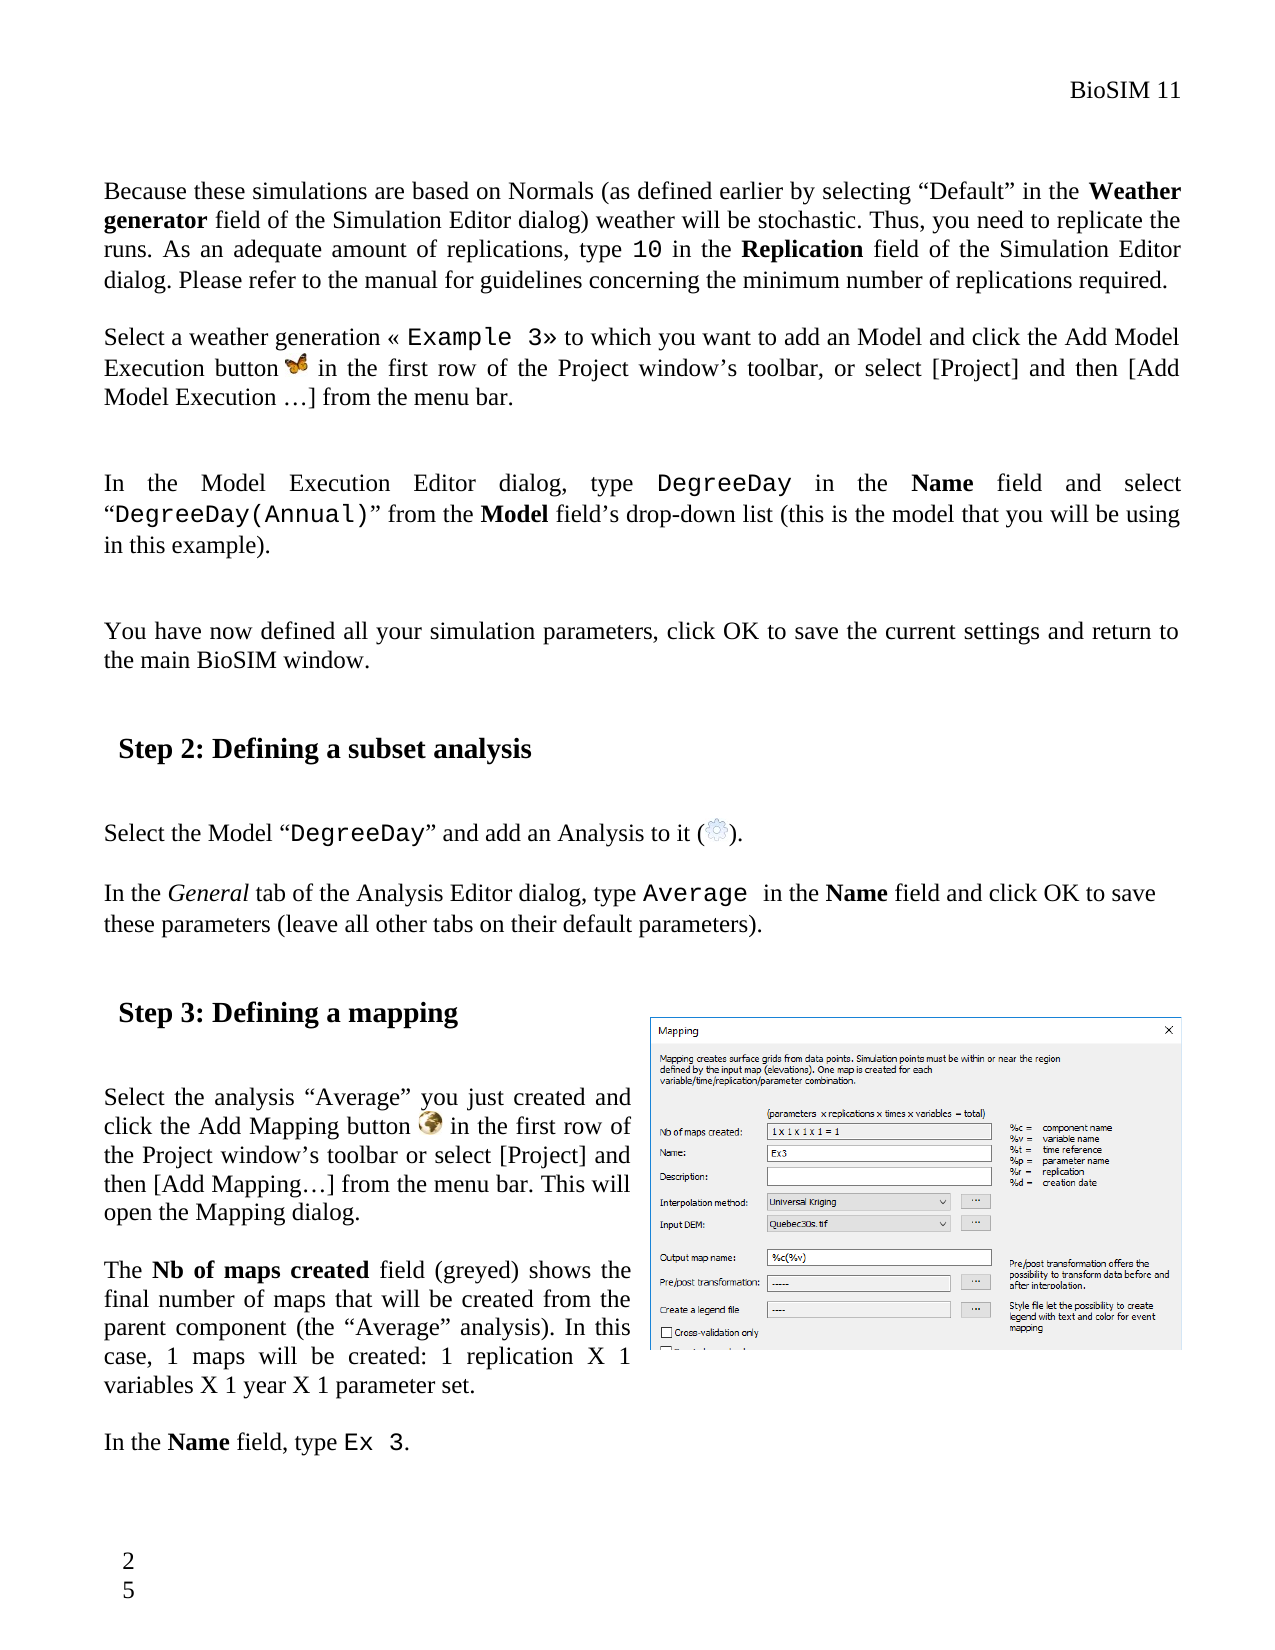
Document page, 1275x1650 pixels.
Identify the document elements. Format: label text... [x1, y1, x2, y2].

text Because these simulations are based on Normals (as defined earlier by selecting “Default” in the Weather generator field of the Simulation Editor dialog) weather will be stochastic. Thus, you need to replicate the runs. As an adequate amount of replications, type 10 in the Replication field of the Simulation Editor dialog. Please refer to the manual for guidelines concerning the minimum number of replications required. [103, 176, 1181, 293]
picture [285, 353, 308, 377]
text Select a weather generation « Example 3» to which you want to add an Model and click the Add Model Execution button in the first row of the Project window’s toolbar, or select [Project] and then [Add Model Execution …] from the menu bar. [103, 322, 1181, 411]
picture [650, 1017, 1182, 1350]
picture [418, 1111, 443, 1135]
text Select the analysis “Average” you just created and click the Add Mapping button in the first row of the Project window’s toolbar or select [Project] and then [Add Mapping…] from the menu bar. This will open the Mapping dialog. [103, 1082, 650, 1226]
text The Nb of maps created field (greyed) shows the final number of maps that will be created from the parent component (the “Average” analysis). In this case, 1 maps will be created: 1 replication X 1 variables X 1 year X 1 parameter set. [103, 1255, 1181, 1399]
picture [705, 818, 729, 842]
text You have now defined all your simulation parameters, click OK to save the current settings and return to the main BioSIM window. [103, 616, 1181, 673]
subtitle Step 3: Defining a mapping [118, 995, 1181, 1029]
text In the Model Execution Editor dialog, type DegreeDay in the Name field and select “DegreeDay(Annual)” from the Model field’s drop-down list (this is the model that you will be using in this example). [103, 468, 1181, 558]
text Select the Model “DegreeDay” and add an Analysis to it (). [103, 818, 1181, 849]
subtitle Step 2: Defining a subset analysis [118, 731, 1181, 764]
text In the General tab of the Analysis Editor dialog, type Average in the Name field and click OK to save these parameters (leave all other tabs on their default parameters). [103, 878, 1181, 938]
text In the Name field, type Ex 3. [103, 1427, 1181, 1458]
